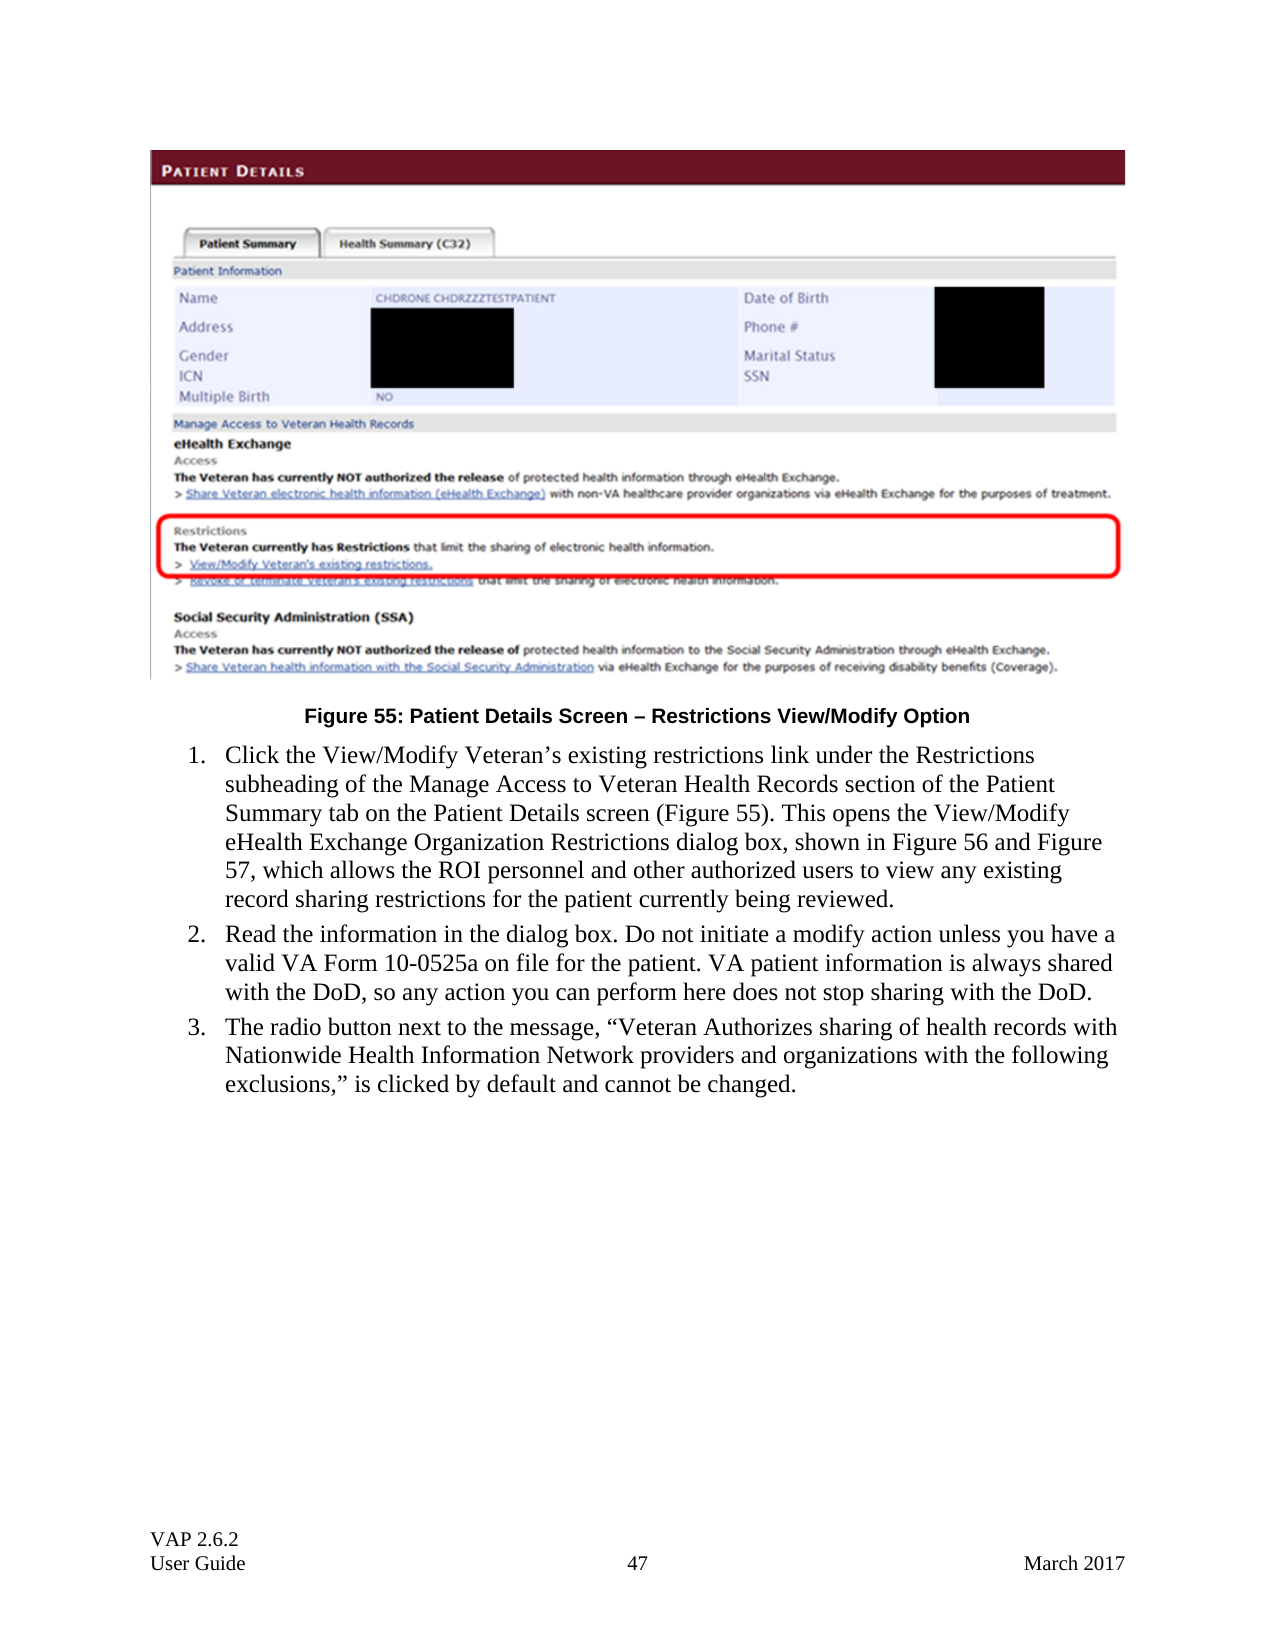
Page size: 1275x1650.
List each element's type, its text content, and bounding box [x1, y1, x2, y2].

list Click the View/Modify Veteran’s existing restrictions link under the Restrictions subheading of the Manage Access to Veteran Health Records section of the Patient Summary tab on the Patient Details screen (Figure 55). This opens the View/Modify eHealth Exchange Organization Restrictions dialog box, shown in Figure 56 and Figure 57, which allows the ROI personnel and other authorized users to view any existing record sharing restrictions for the patient currently being reviewed. [187, 741, 1125, 913]
text Figure 55: Patient Details Screen – Restrictions View/Modify Option [150, 704, 1125, 728]
picture [150, 150, 1125, 680]
text Read the information in the dialog box. Do not initiate a modify action unless you have a valid VA Form 10-0525a on file for the patient. VA patient information is always shared with the DoD, so any action you can perform here does not stop sharing with the DoD. [187, 919, 1125, 1006]
text The radio button next to the message, “Veteran Authorizes sharing of health records with Nationwide Health Information Network providers and organizations with the following exclusions,” is clicked by default and cannot be changed. [187, 1012, 1125, 1098]
